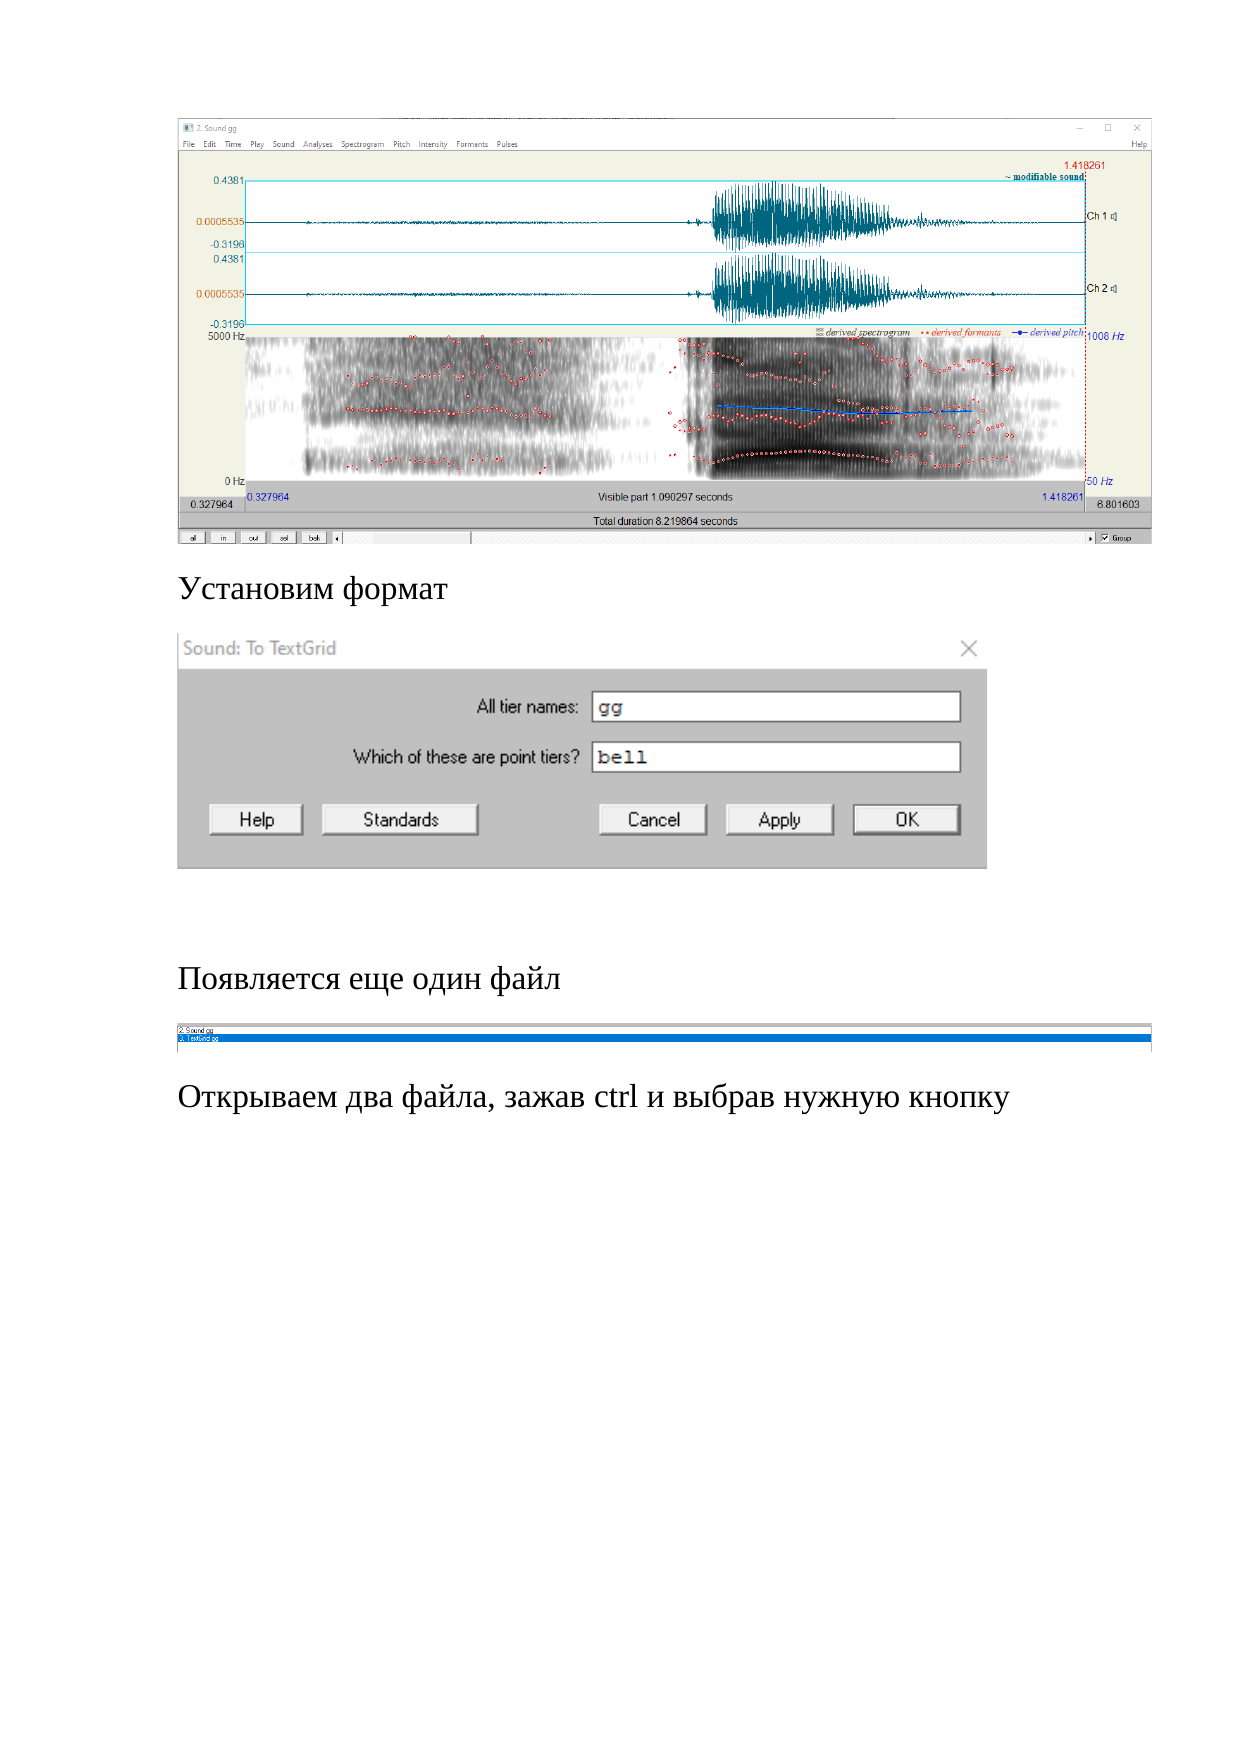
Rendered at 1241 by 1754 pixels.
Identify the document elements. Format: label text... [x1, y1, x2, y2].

picture [177, 118, 1152, 544]
text Установим формат [177, 569, 1152, 607]
text Появляется еще один файл [177, 958, 1152, 997]
picture [177, 1023, 1152, 1052]
text Открываем два файла, зажав ctrl и выбрав нужную кнопку [177, 1076, 1152, 1115]
picture [177, 633, 988, 869]
